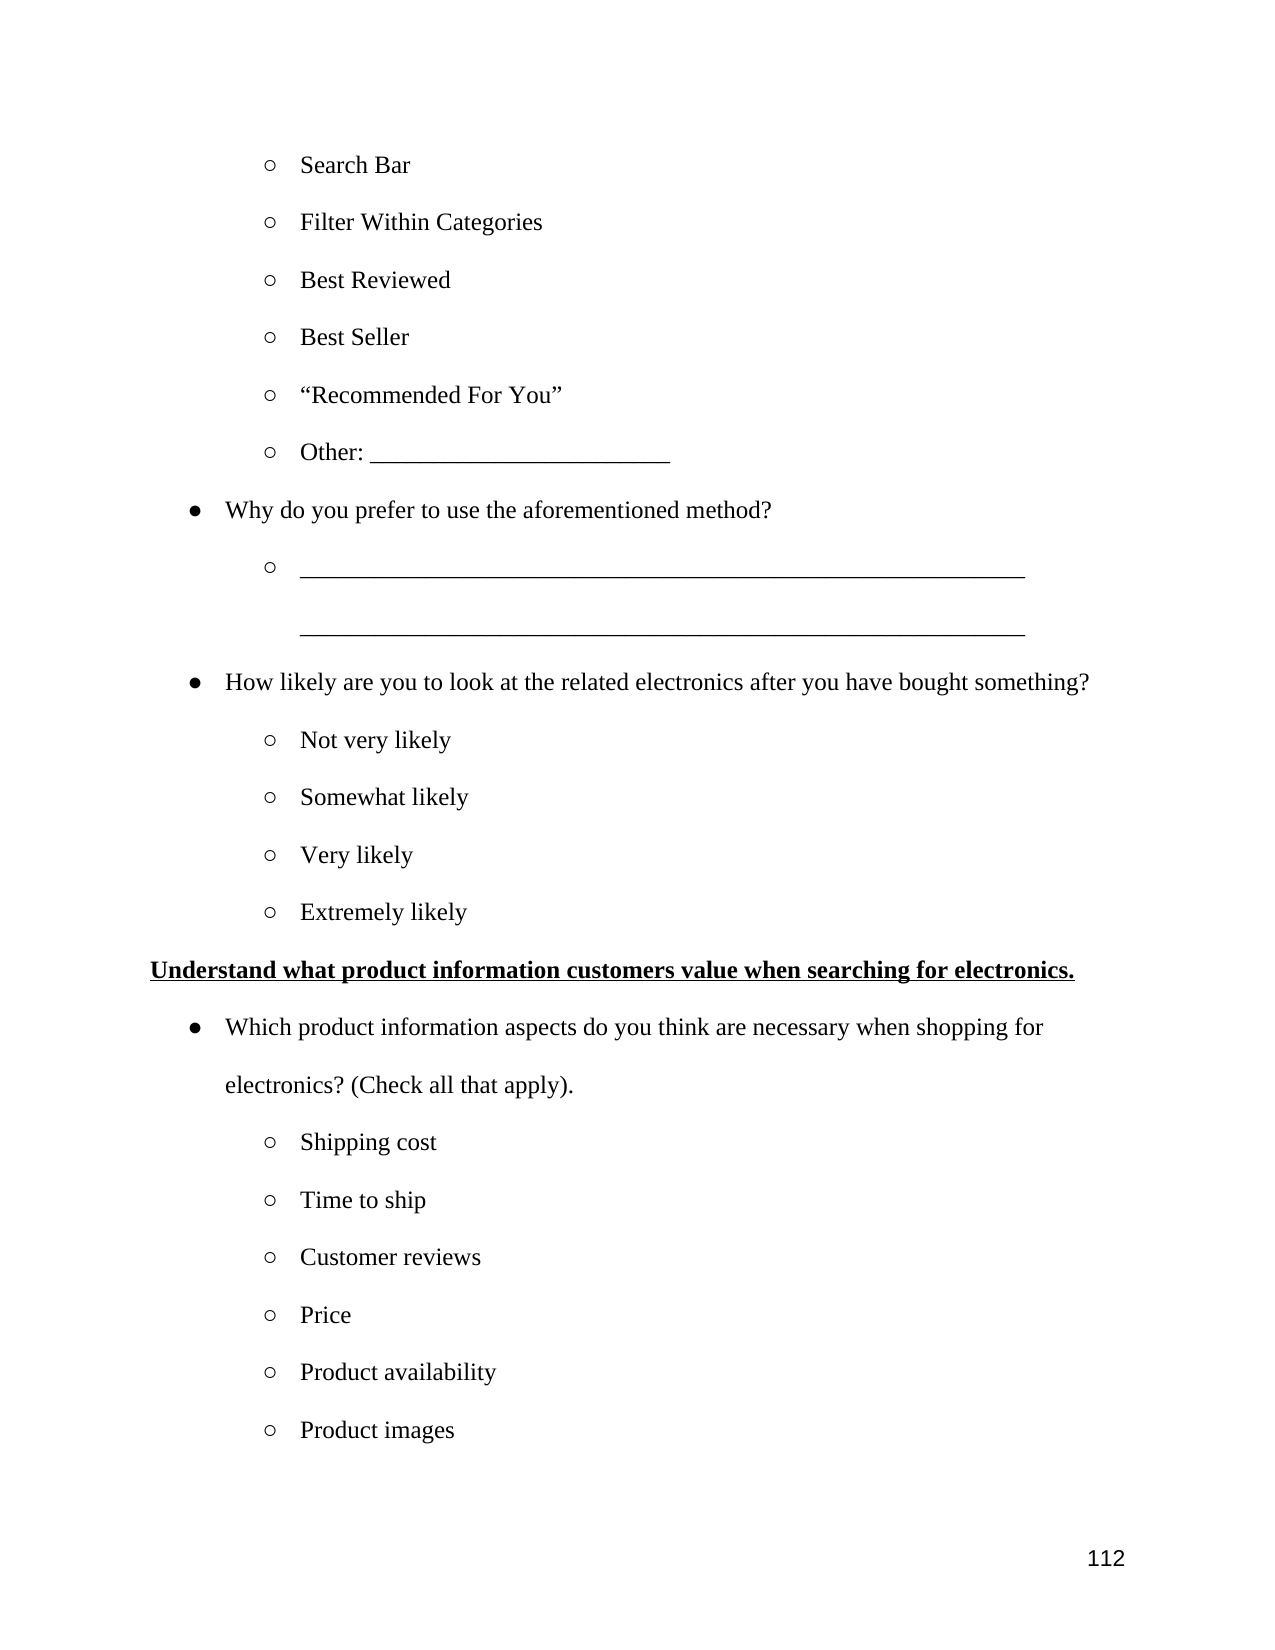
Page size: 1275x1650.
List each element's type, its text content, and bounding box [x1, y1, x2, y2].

text Understand what product information customers value when searching for electronics. [150, 955, 1125, 984]
list Price [262, 1300, 1125, 1329]
list __________________________________________________________ [262, 552, 1125, 581]
list Other: ________________________ [262, 437, 1125, 466]
list Product availability [262, 1357, 1125, 1386]
list How likely are you to look at the related electronics after you have bought something? [187, 667, 1125, 696]
list Not very likely [262, 725, 1125, 754]
list Why do you prefer to use the aforementioned method? [187, 495, 1125, 524]
list Time to ship [262, 1185, 1125, 1214]
list Extremely likely [262, 897, 1125, 926]
list Product images [262, 1415, 1125, 1444]
list Search Bar [262, 150, 1125, 179]
list Shipping cost [262, 1127, 1125, 1156]
list Best Seller [262, 322, 1125, 351]
list Customer reviews [262, 1242, 1125, 1271]
list Somewhat likely [262, 782, 1125, 811]
text __________________________________________________________ [300, 610, 1125, 639]
list Which product information aspects do you think are necessary when shopping for electronics? (Check all that apply). [187, 1012, 1125, 1099]
list Very likely [262, 840, 1125, 869]
list “Recommended For You” [262, 380, 1125, 409]
list Filter Within Categories [262, 207, 1125, 236]
list Best Reviewed [262, 265, 1125, 294]
